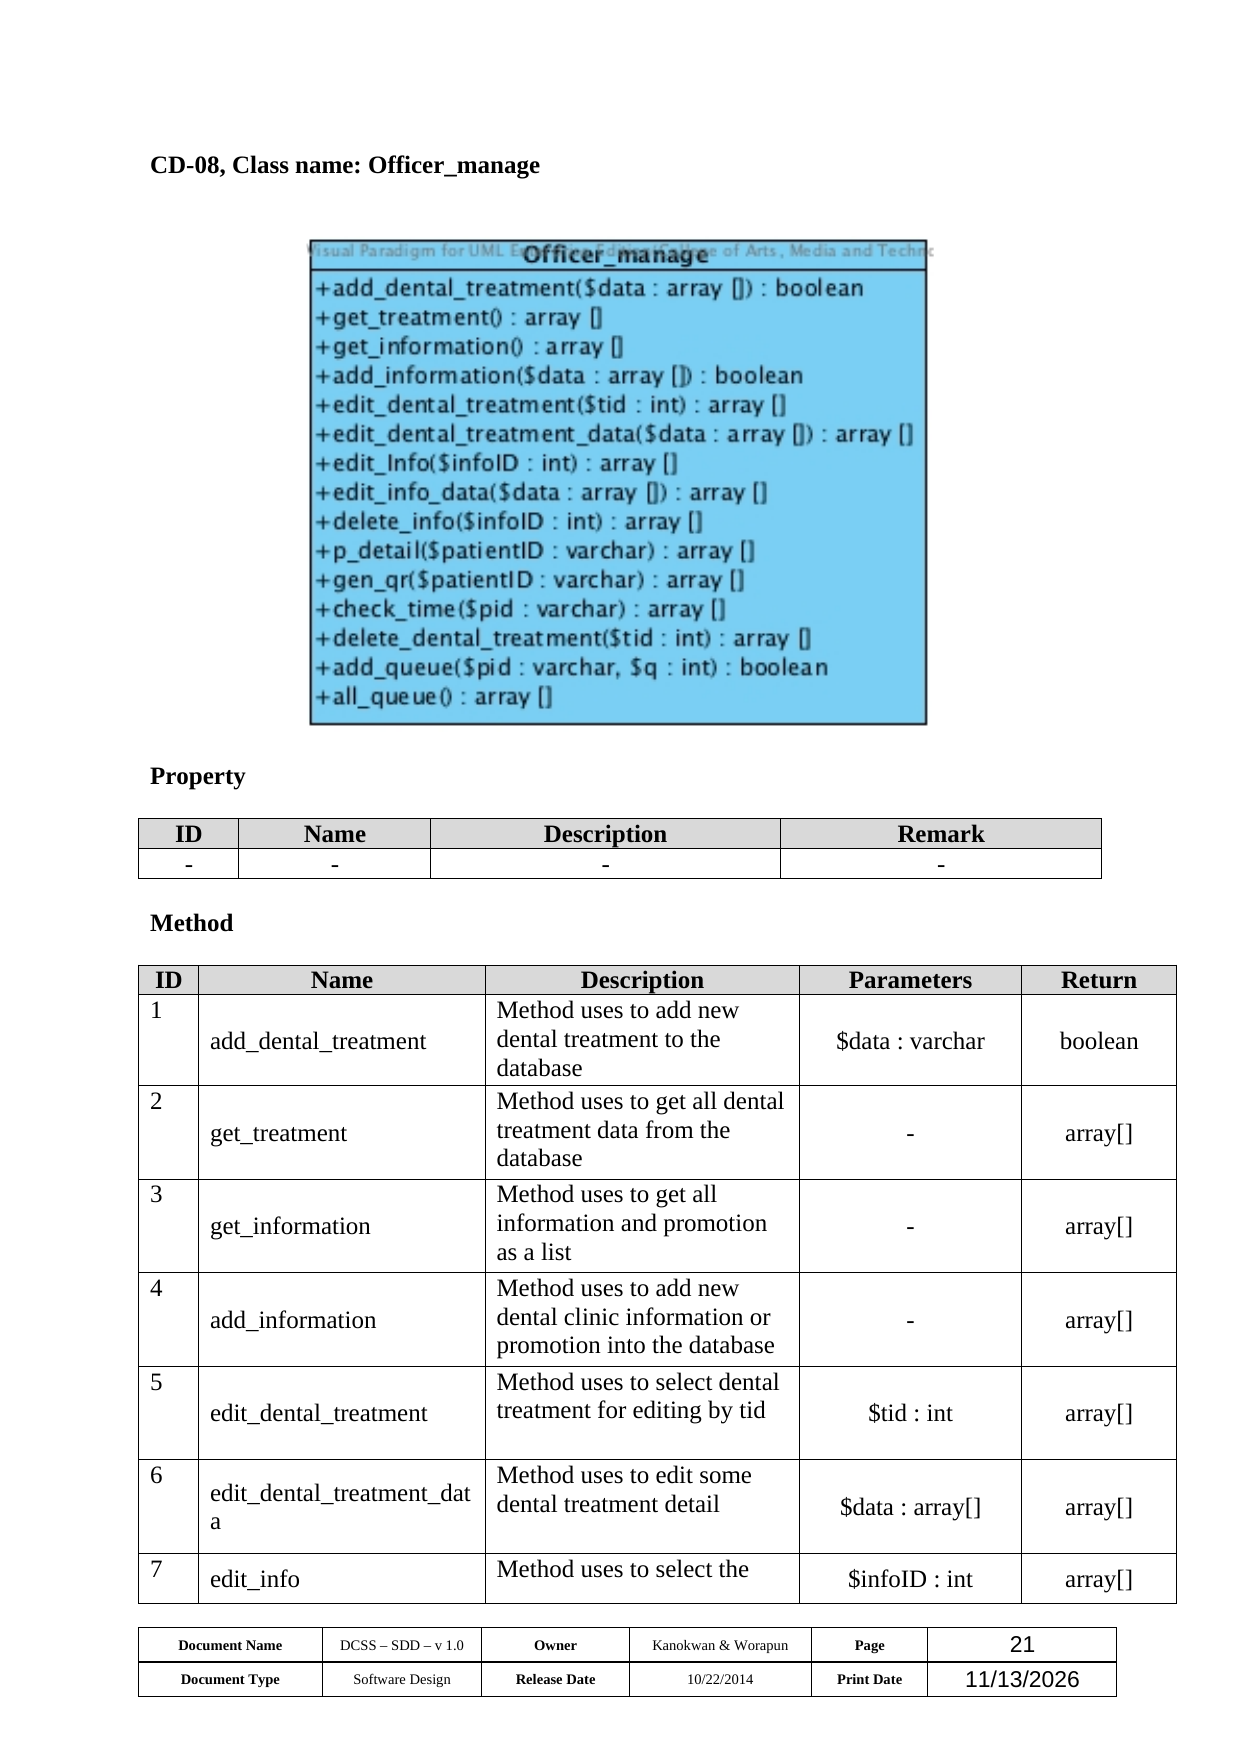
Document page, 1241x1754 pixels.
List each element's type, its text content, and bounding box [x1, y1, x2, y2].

table_cell array[] [1022, 1180, 1176, 1272]
table_cell 6 [139, 1460, 198, 1553]
table_header Name [239, 819, 430, 848]
table_header ID [139, 819, 238, 848]
table_cell - [239, 849, 430, 878]
table_cell Method uses to add new dental clinic information or promotion into the database [486, 1273, 799, 1366]
table_header Remark [781, 819, 1101, 848]
table_cell 7 [139, 1554, 198, 1603]
table_cell - [800, 1180, 1021, 1272]
table_cell - [431, 849, 780, 878]
table_header Description [431, 819, 780, 848]
table_cell Method uses to add new dental treatment to the database [486, 995, 799, 1085]
table_cell 4 [139, 1273, 198, 1366]
table_cell add_information [199, 1273, 485, 1366]
table_cell array[] [1022, 1367, 1176, 1459]
picture [306, 236, 934, 732]
table_cell get_information [199, 1180, 485, 1272]
table_cell Method uses to get all information and promotion as a list [486, 1180, 799, 1272]
table_header Name [199, 966, 485, 994]
table_cell edit_info [199, 1554, 485, 1603]
table_header ID [139, 966, 198, 994]
table_cell edit_dental_treatment [199, 1367, 485, 1459]
table_cell - [800, 1273, 1021, 1366]
table_cell Method uses to select dental treatment for editing by tid [486, 1367, 799, 1459]
table_cell Method uses to get all dental treatment data from the database [486, 1086, 799, 1178]
table_cell $infoID : int [800, 1554, 1021, 1603]
table_cell $data : varchar [800, 995, 1021, 1085]
text Property [150, 761, 1090, 789]
table_cell 2 [139, 1086, 198, 1178]
table_cell - [781, 849, 1101, 878]
table_cell 5 [139, 1367, 198, 1459]
table_cell edit_dental_treatment_data [199, 1460, 485, 1553]
table_header Description [486, 966, 799, 994]
table_cell array[] [1022, 1273, 1176, 1366]
table_cell boolean [1022, 995, 1176, 1085]
table_cell get_treatment [199, 1086, 485, 1178]
table_cell $tid : int [800, 1367, 1021, 1459]
table_cell Method uses to edit some dental treatment detail [486, 1460, 799, 1553]
table_cell $data : array[] [800, 1460, 1021, 1553]
table_cell array[] [1022, 1554, 1176, 1603]
table_cell add_dental_treatment [199, 995, 485, 1085]
table_cell array[] [1022, 1460, 1176, 1553]
table_cell array[] [1022, 1086, 1176, 1178]
table_cell - [800, 1086, 1021, 1178]
table_cell 1 [139, 995, 198, 1085]
text CD-08, Class name: Officer_manage [150, 150, 1090, 179]
table_cell - [139, 849, 238, 878]
text Method [150, 908, 1090, 936]
table_header Return [1022, 966, 1176, 994]
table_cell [486, 1554, 799, 1603]
table_header Parameters [800, 966, 1021, 994]
table_cell 3 [139, 1180, 198, 1272]
